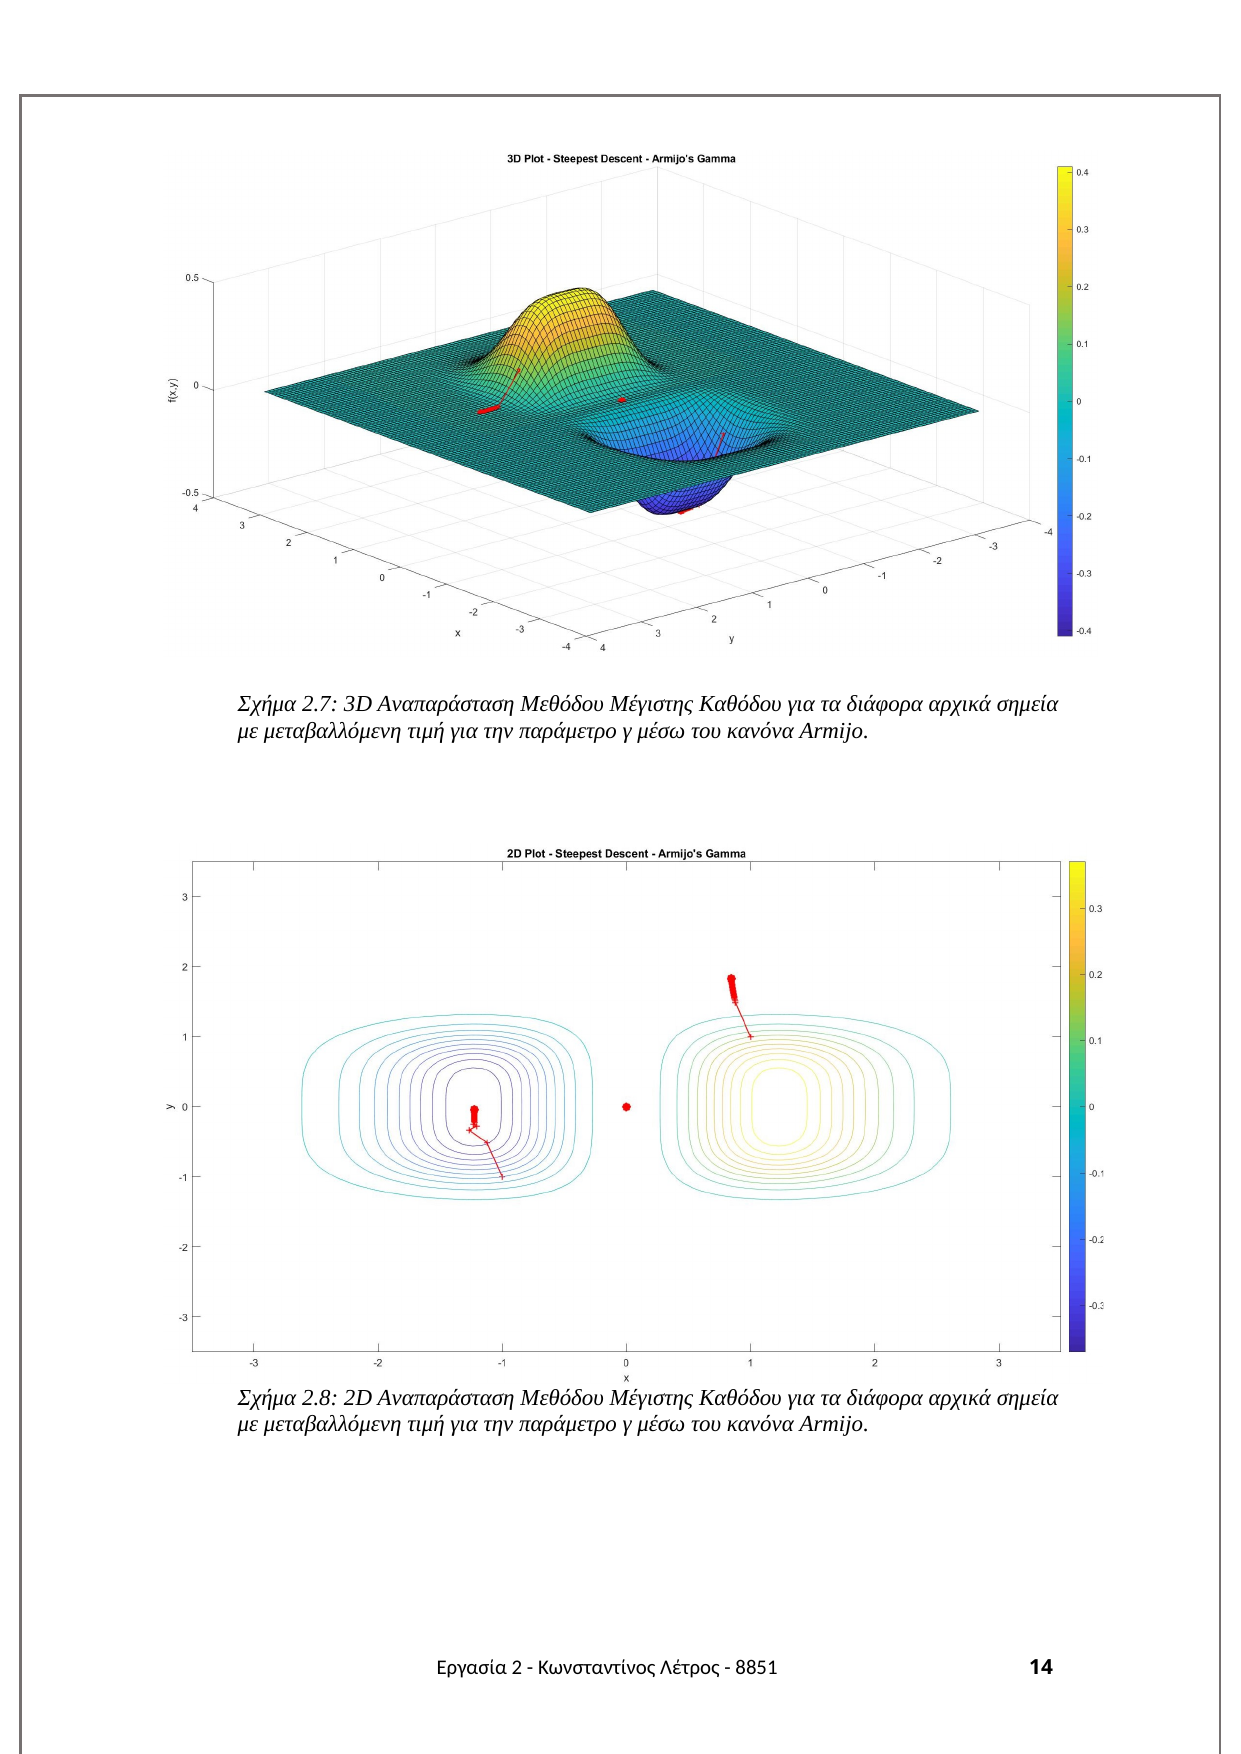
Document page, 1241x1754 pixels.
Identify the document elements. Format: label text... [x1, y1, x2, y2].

picture [162, 150, 1098, 657]
picture [162, 843, 1104, 1384]
list Σχήμα 2.8: 2D Αναπαράσταση Μεθόδου Μέγιστης Καθόδου για τα διάφορα αρχικά σημεία με μεταβαλλόμενη τιμή για την παράμετρο γ μέσω του κανόνα Armijo. [237, 1384, 1078, 1436]
list Σχήμα 2.7: 3D Αναπαράσταση Μεθόδου Μέγιστης Καθόδου για τα διάφορα αρχικά σημεία με μεταβαλλόμενη τιμή για την παράμετρο γ μέσω του κανόνα Armijo. [237, 690, 1078, 743]
